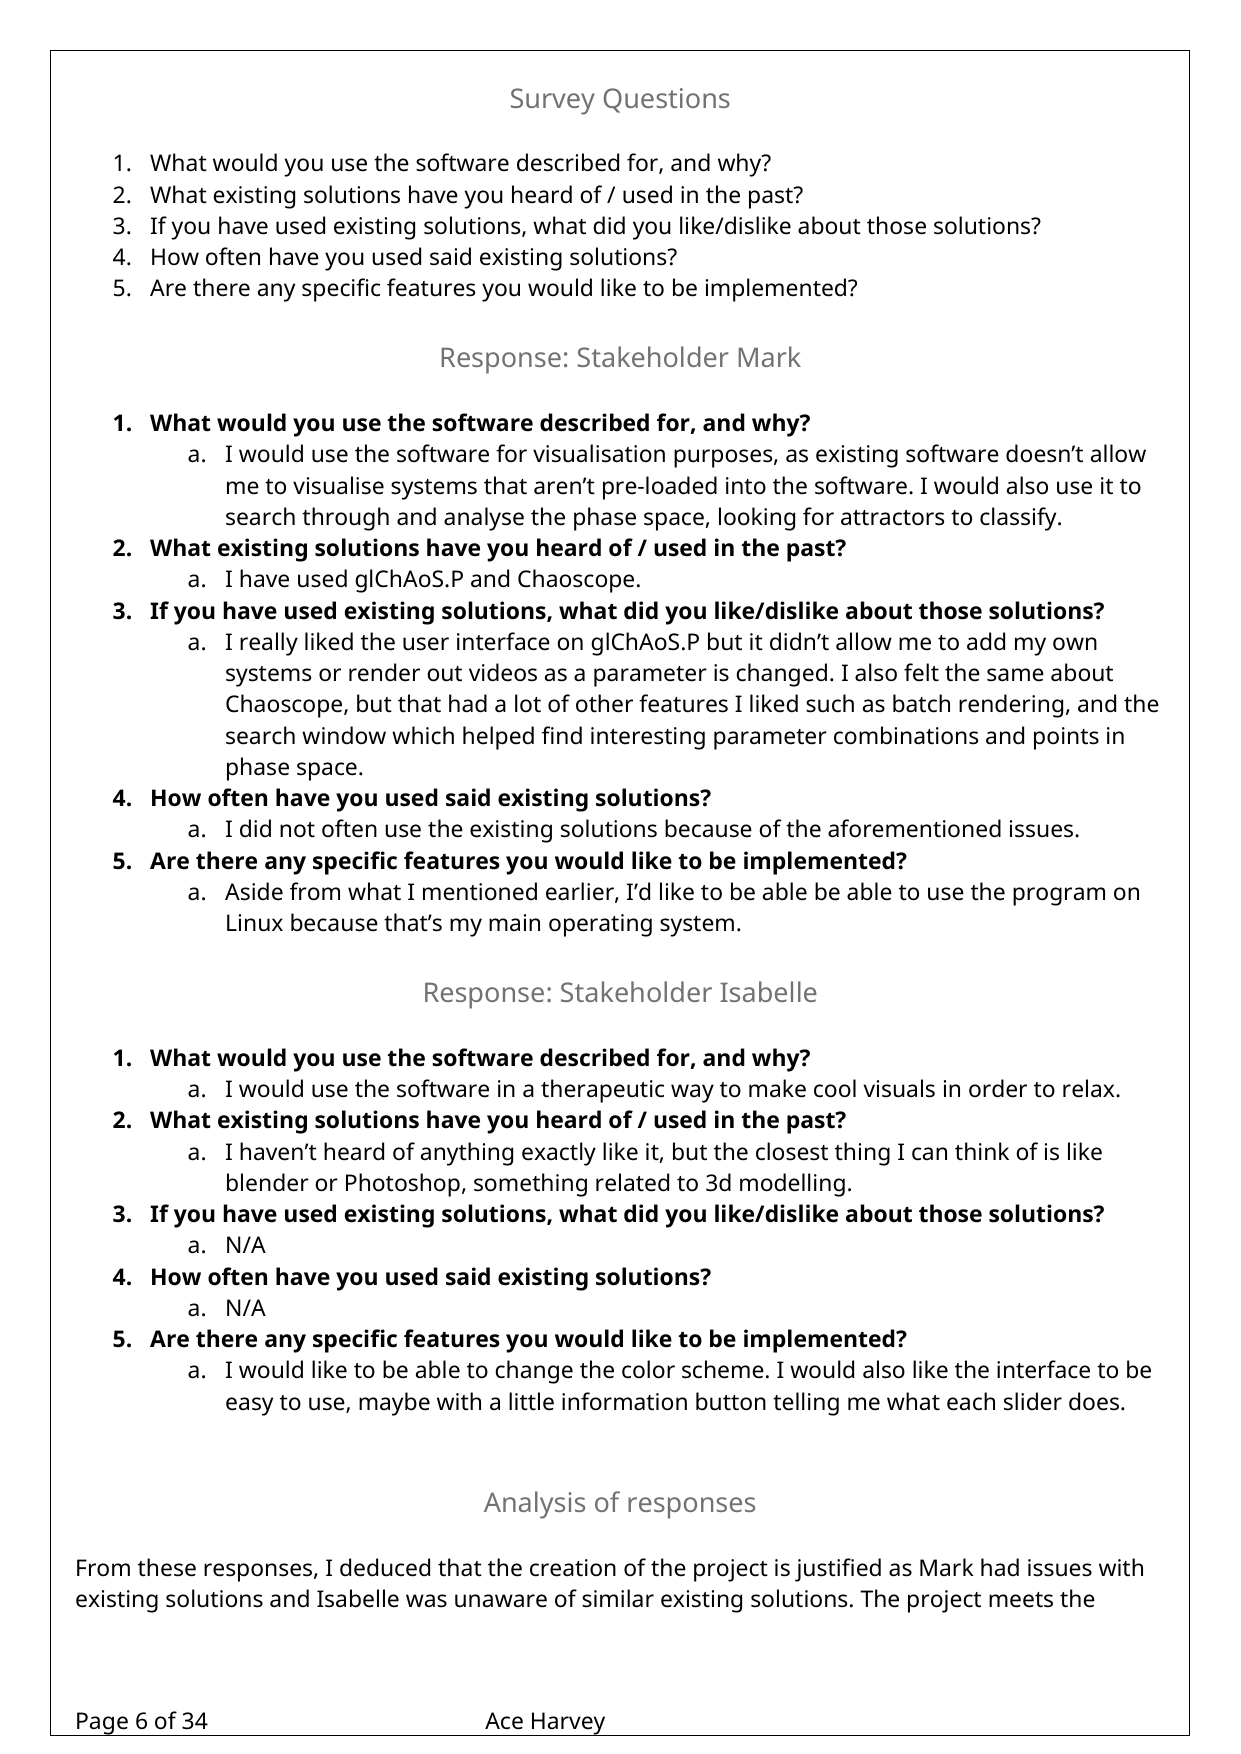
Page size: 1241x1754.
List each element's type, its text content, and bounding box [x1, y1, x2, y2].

list I did not often use the existing solutions because of the aforementioned issues. [187, 813, 1165, 844]
list What would you use the software described for, and why? [112, 1042, 1165, 1073]
list How often have you used said existing solutions? [112, 1261, 1165, 1292]
list I would like to be able to change the color scheme. I would also like the interface to be easy to use, maybe with a little information button telling me what each slider does. [187, 1354, 1165, 1417]
list N/A [187, 1292, 1165, 1323]
list Are there any specific features you would like to be implemented? [112, 844, 1165, 876]
list What existing solutions have you heard of / used in the past? [112, 178, 1165, 210]
list If you have used existing solutions, what did you like/dislike about those solutions? [112, 1198, 1165, 1229]
list N/A [187, 1229, 1165, 1261]
list If you have used existing solutions, what did you like/dislike about those solutions? [112, 210, 1165, 241]
list I really liked the user interface on glChAoS.P but it didn’t allow me to add my own systems or render out videos as a parameter is changed. I also felt the same about Chaoscope, but that had a lot of other features I liked such as batch rendering, and the search window which helped find interesting parameter combinations and points in phase space. [187, 626, 1165, 782]
list How often have you used said existing solutions? [112, 782, 1165, 813]
list I would use the software for visualisation purposes, as existing software doesn’t allow me to visualise systems that aren’t pre-loaded into the software. I would also use it to search through and analyse the phase space, looking for attractors to classify. [187, 438, 1165, 532]
list How often have you used said existing solutions? [112, 241, 1165, 272]
subtitle Analysis of responses [75, 1483, 1165, 1520]
subtitle Response: Stakeholder Mark [75, 339, 1165, 376]
list Aside from what I mentioned earlier, I’d like to be able be able to use the program on Linux because that’s my main operating system. [187, 876, 1165, 938]
list Are there any specific features you would like to be implemented? [112, 1323, 1165, 1354]
list What existing solutions have you heard of / used in the past? [112, 532, 1165, 563]
list If you have used existing solutions, what did you like/dislike about those solutions? [112, 594, 1165, 626]
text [75, 1552, 1165, 1614]
list I would use the software in a therapeutic way to make cool visuals in order to relax. [187, 1073, 1165, 1104]
subtitle Response: Stakeholder Isabelle [75, 974, 1165, 1011]
subtitle Survey Questions [75, 79, 1165, 116]
list I haven’t heard of anything exactly like it, but the closest thing I can think of is like blender or Photoshop, something related to 3d modelling. [187, 1136, 1165, 1198]
list What existing solutions have you heard of / used in the past? [112, 1104, 1165, 1136]
list I have used glChAoS.P and Chaoscope. [187, 563, 1165, 594]
list Are there any specific features you would like to be implemented? [112, 272, 1165, 303]
list What would you use the software described for, and why? [112, 407, 1165, 438]
list What would you use the software described for, and why? [112, 147, 1165, 178]
